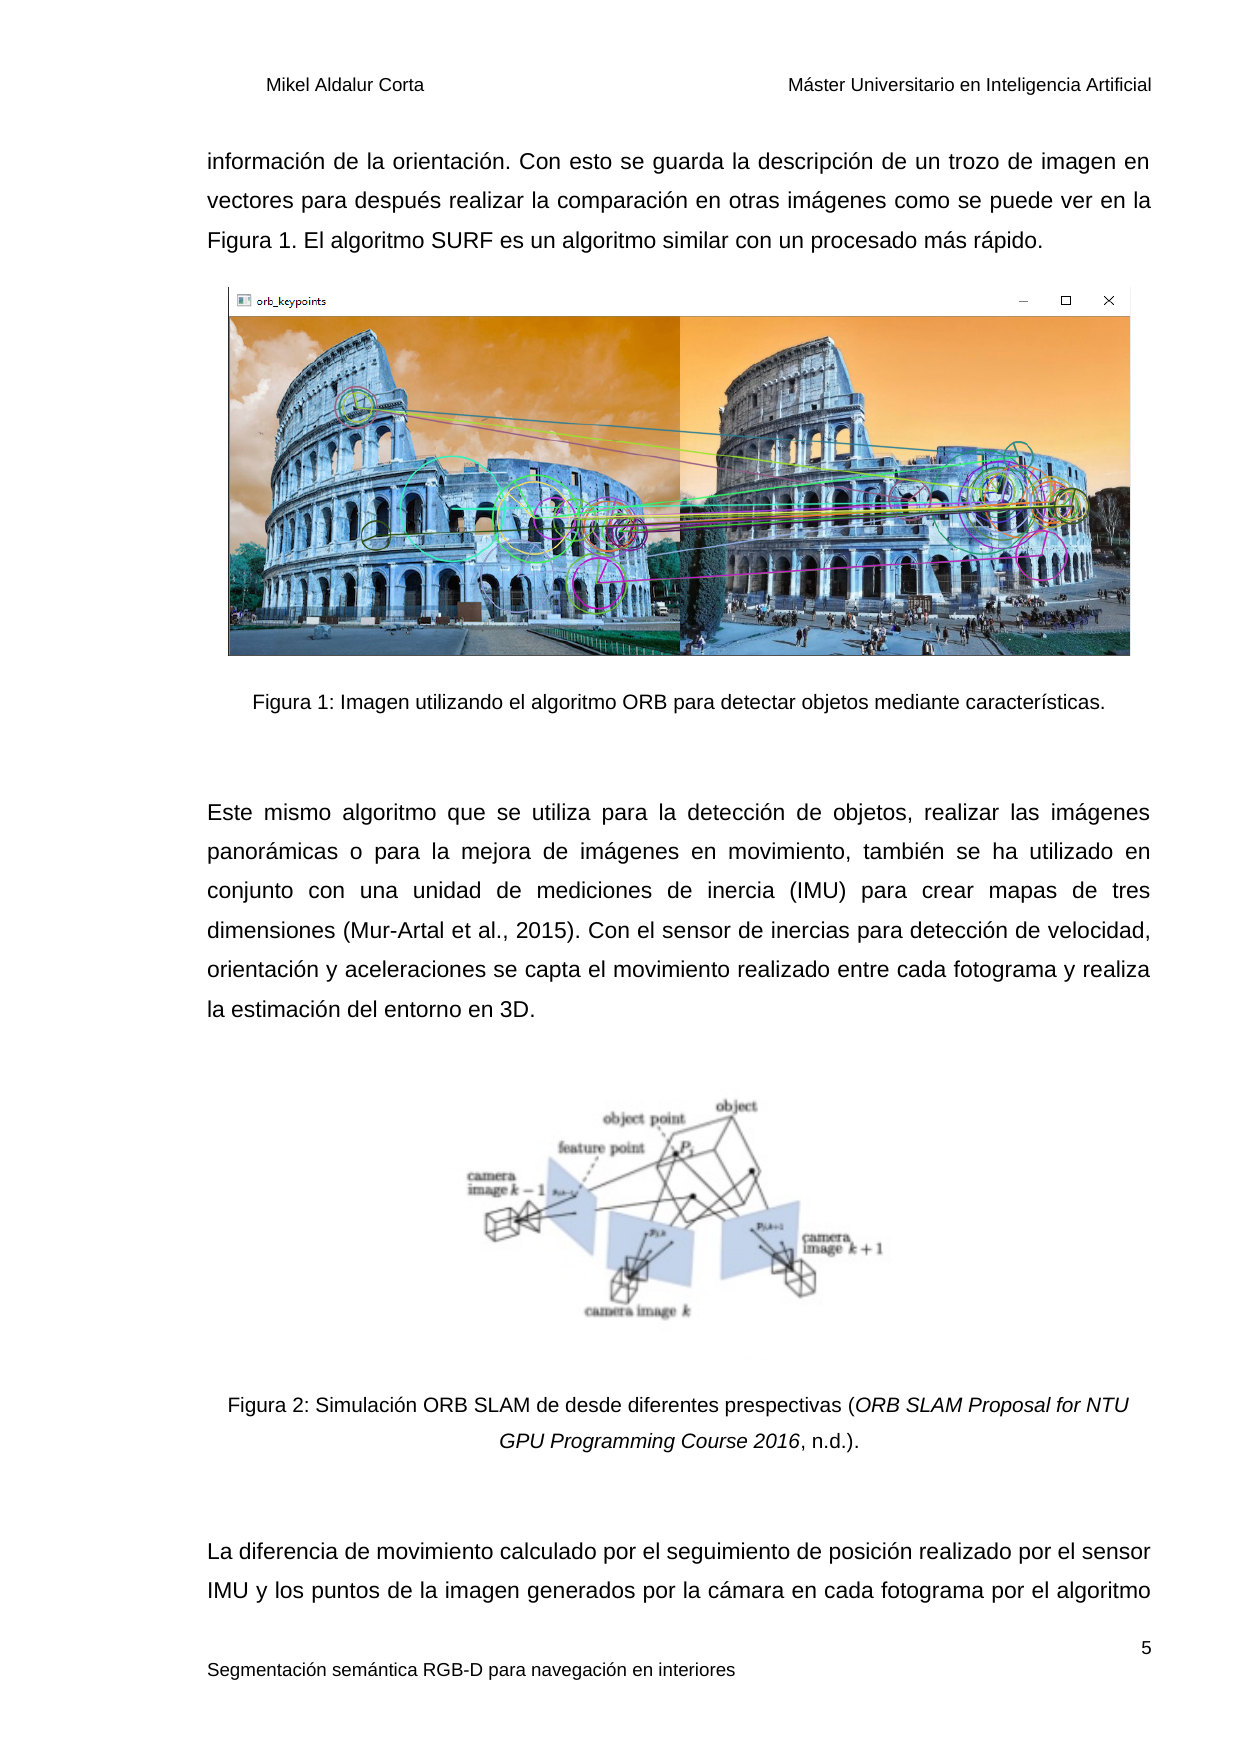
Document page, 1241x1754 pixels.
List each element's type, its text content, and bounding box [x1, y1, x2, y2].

text Este mismo algoritmo que se utiliza para la detección de objetos, realizar las imágenes panorámicas o para la mejora de imágenes en movimiento, también se ha utilizado en conjunto con una unidad de mediciones de inercia (IMU) para crear mapas de tres dimensiones (Mur-Artal et al., 2015). Con el sensor de inercias para detección de velocidad, orientación y aceleraciones se capta el movimiento realizado entre cada fotograma y realiza la estimación del entorno en 3D. [207, 798, 1152, 1022]
text Figura 2: Simulación ORB SLAM de desde diferentes prespectivas (ORB SLAM Proposal for NTU GPU Programming Course 2016, n.d.). [207, 1393, 1152, 1453]
text Figura 1: Imagen utilizando el algoritmo ORB para detectar objetos mediante características. [207, 690, 1152, 714]
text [207, 148, 1152, 253]
picture [416, 1056, 943, 1360]
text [207, 1538, 1152, 1604]
picture [228, 287, 1131, 656]
